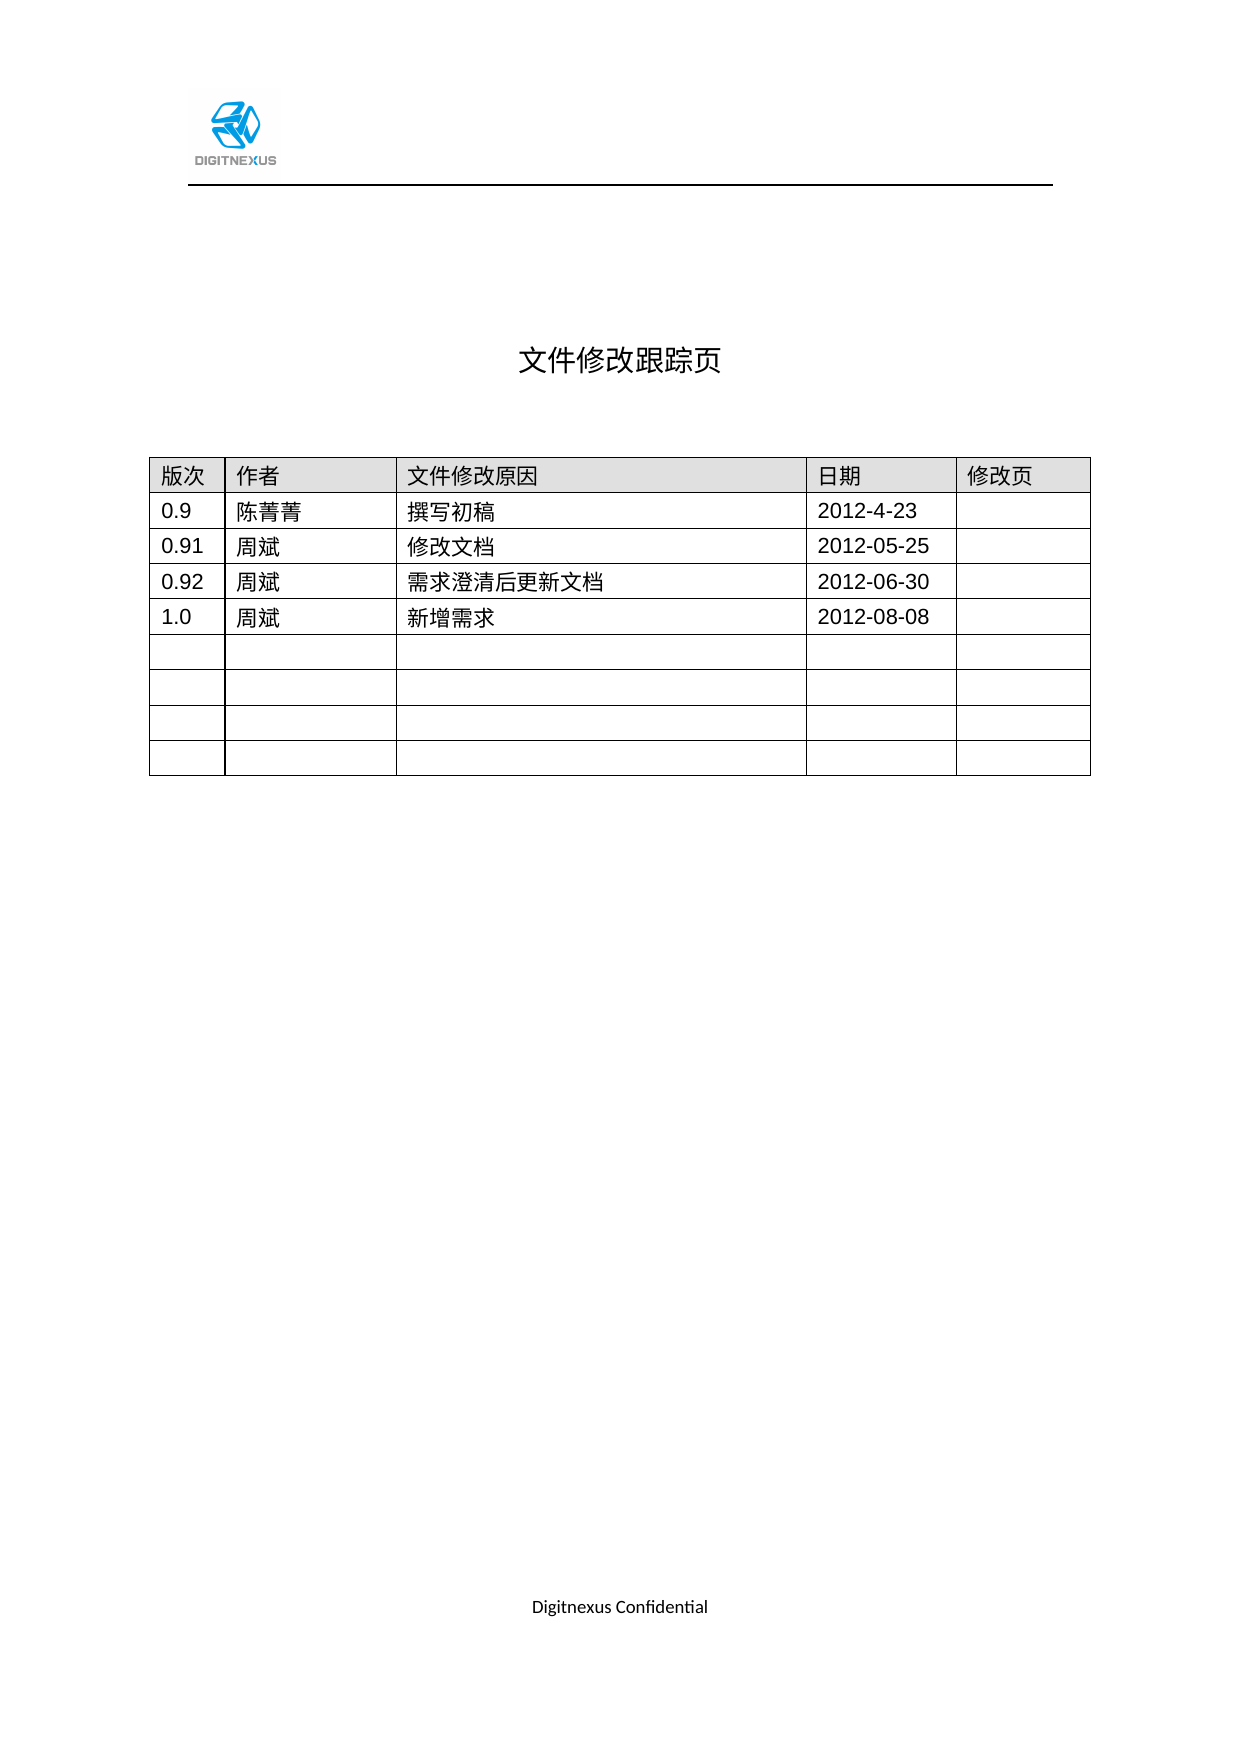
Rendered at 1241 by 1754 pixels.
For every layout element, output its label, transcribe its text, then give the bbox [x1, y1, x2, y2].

table_cell [957, 741, 1090, 775]
table_cell [957, 670, 1090, 704]
table_cell [397, 741, 806, 775]
table_cell 需求澄清后更新文档 [397, 564, 806, 598]
table_cell [150, 706, 224, 740]
table_cell [150, 670, 224, 704]
table_cell 2012-05-25 [807, 529, 956, 563]
table_cell [226, 706, 396, 740]
table_cell [807, 741, 956, 775]
table_cell [957, 564, 1090, 598]
table_header 版次 [150, 458, 224, 492]
table_header 文件修改原因 [397, 458, 806, 492]
table_cell 周斌 [226, 529, 396, 563]
table_cell [957, 493, 1090, 527]
table_cell 陈菁菁 [226, 493, 396, 527]
text 文件修改跟踪页 [187, 327, 1053, 392]
table_cell [957, 529, 1090, 563]
table_header 修改页 [957, 458, 1090, 492]
table_cell 修改文档 [397, 529, 806, 563]
table_cell [226, 670, 396, 704]
table_cell 2012-08-08 [807, 599, 956, 634]
table_cell [807, 635, 956, 669]
table_cell 周斌 [226, 564, 396, 598]
table_header 日期 [807, 458, 956, 492]
picture [187, 88, 282, 183]
table_cell 2012-06-30 [807, 564, 956, 598]
table_cell [150, 741, 224, 775]
table_cell [957, 706, 1090, 740]
table_cell [807, 670, 956, 704]
table_cell [150, 635, 224, 669]
table_cell 2012-4-23 [807, 493, 956, 527]
table_cell [957, 635, 1090, 669]
table_header 作者 [226, 458, 396, 492]
table_cell [807, 706, 956, 740]
table_cell 周斌 [226, 599, 396, 634]
table_cell 0.91 [150, 529, 224, 563]
table_cell [957, 599, 1090, 634]
table_cell [397, 706, 806, 740]
table_cell [226, 741, 396, 775]
table_cell 0.92 [150, 564, 224, 598]
table_cell [226, 635, 396, 669]
table_cell [397, 670, 806, 704]
table_cell 1.0 [150, 599, 224, 634]
table_cell 撰写初稿 [397, 493, 806, 527]
table_cell 新增需求 [397, 599, 806, 634]
table_cell 0.9 [150, 493, 224, 527]
table_cell [397, 635, 806, 669]
